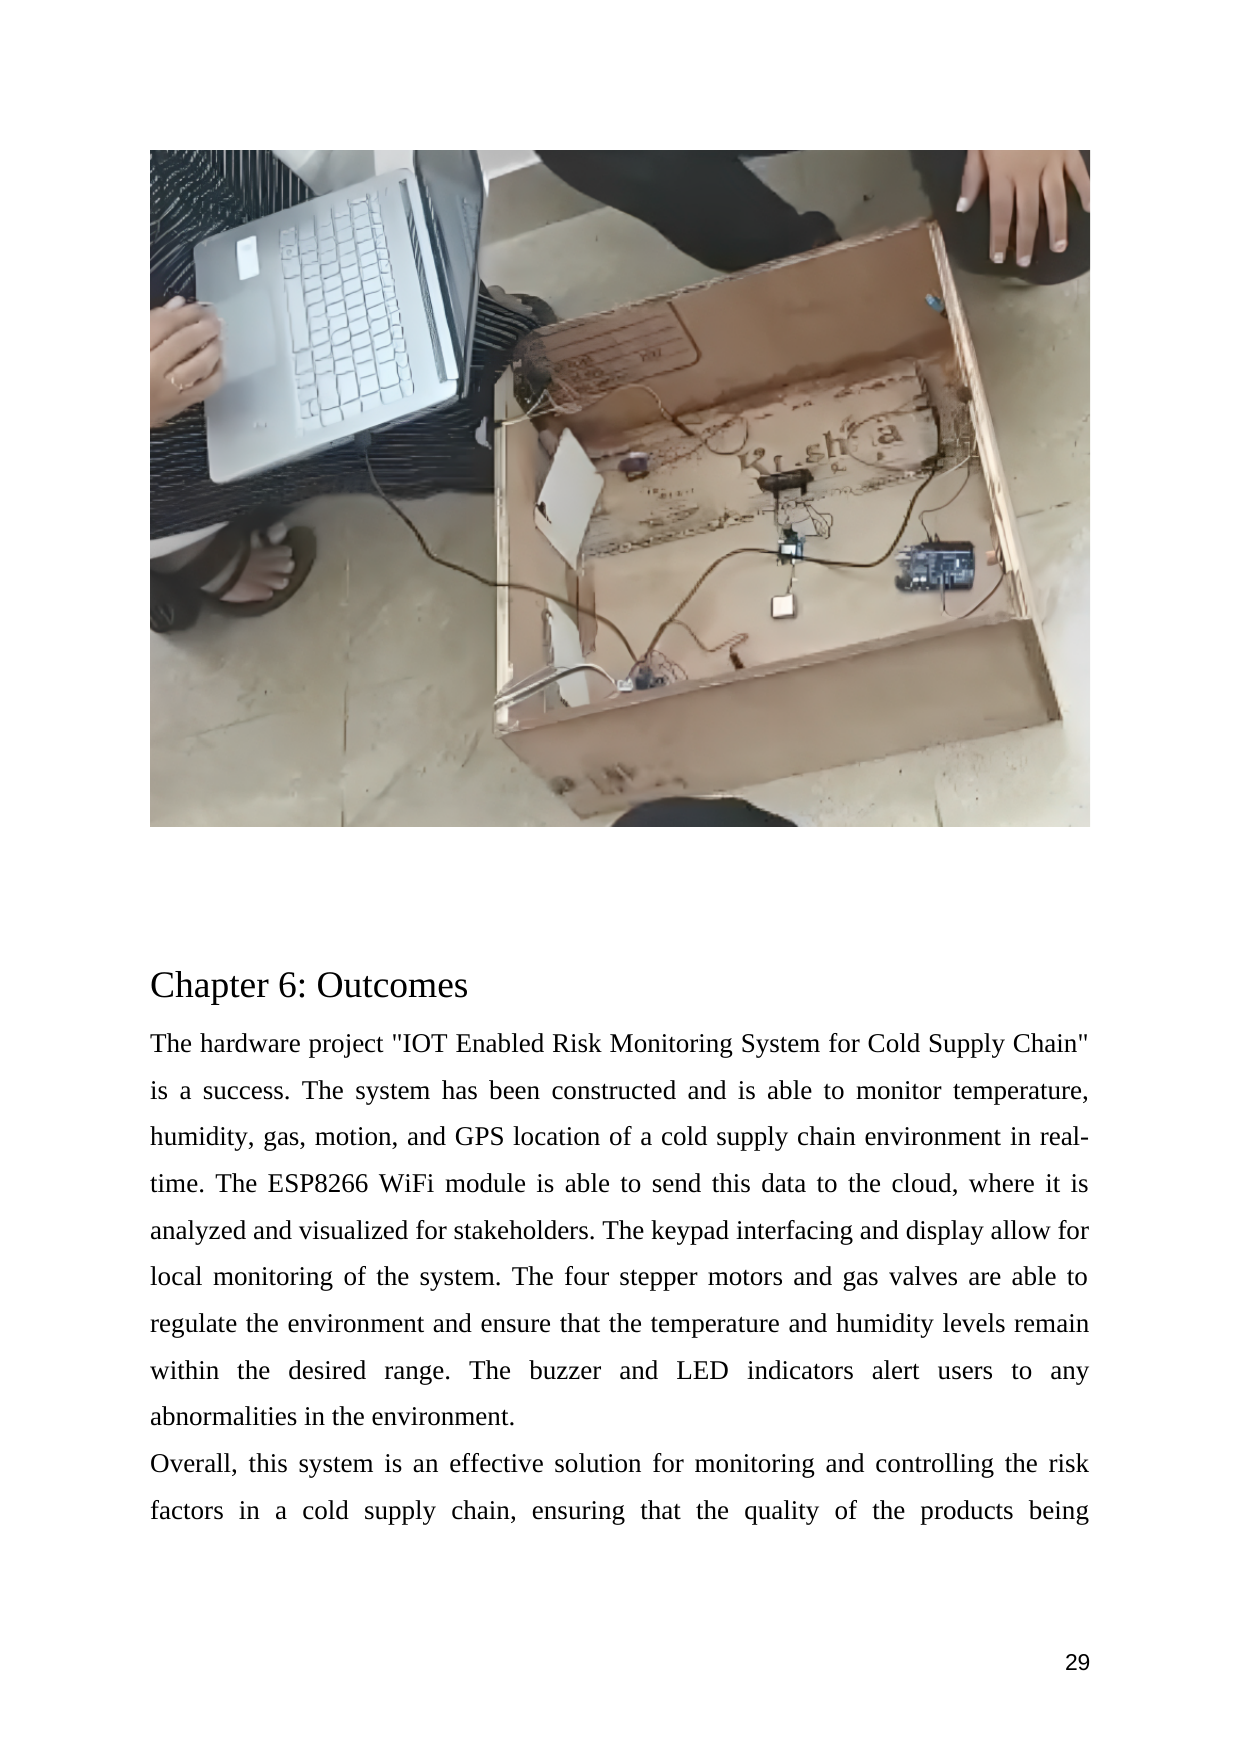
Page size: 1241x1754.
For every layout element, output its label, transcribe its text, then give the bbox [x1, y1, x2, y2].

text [150, 1447, 1090, 1525]
picture [150, 150, 1091, 827]
text Chapter 6: Outcomes [150, 962, 1090, 1006]
text The hardware project "IOT Enabled Risk Monitoring System for Cold Supply Chain" is a success. The system has been constructed and is able to monitor temperature, humidity, gas, motion, and GPS location of a cold supply chain environment in real-time. The ESP8266 WiFi module is able to send this data to the cloud, where it is analyzed and visualized for stakeholders. The keypad interfacing and display allow for local monitoring of the system. The four stepper motors and gas valves are able to regulate the environment and ensure that the temperature and humidity levels remain within the desired range. The buzzer and LED indicators alert users to any abnormalities in the environment. [150, 1027, 1090, 1432]
